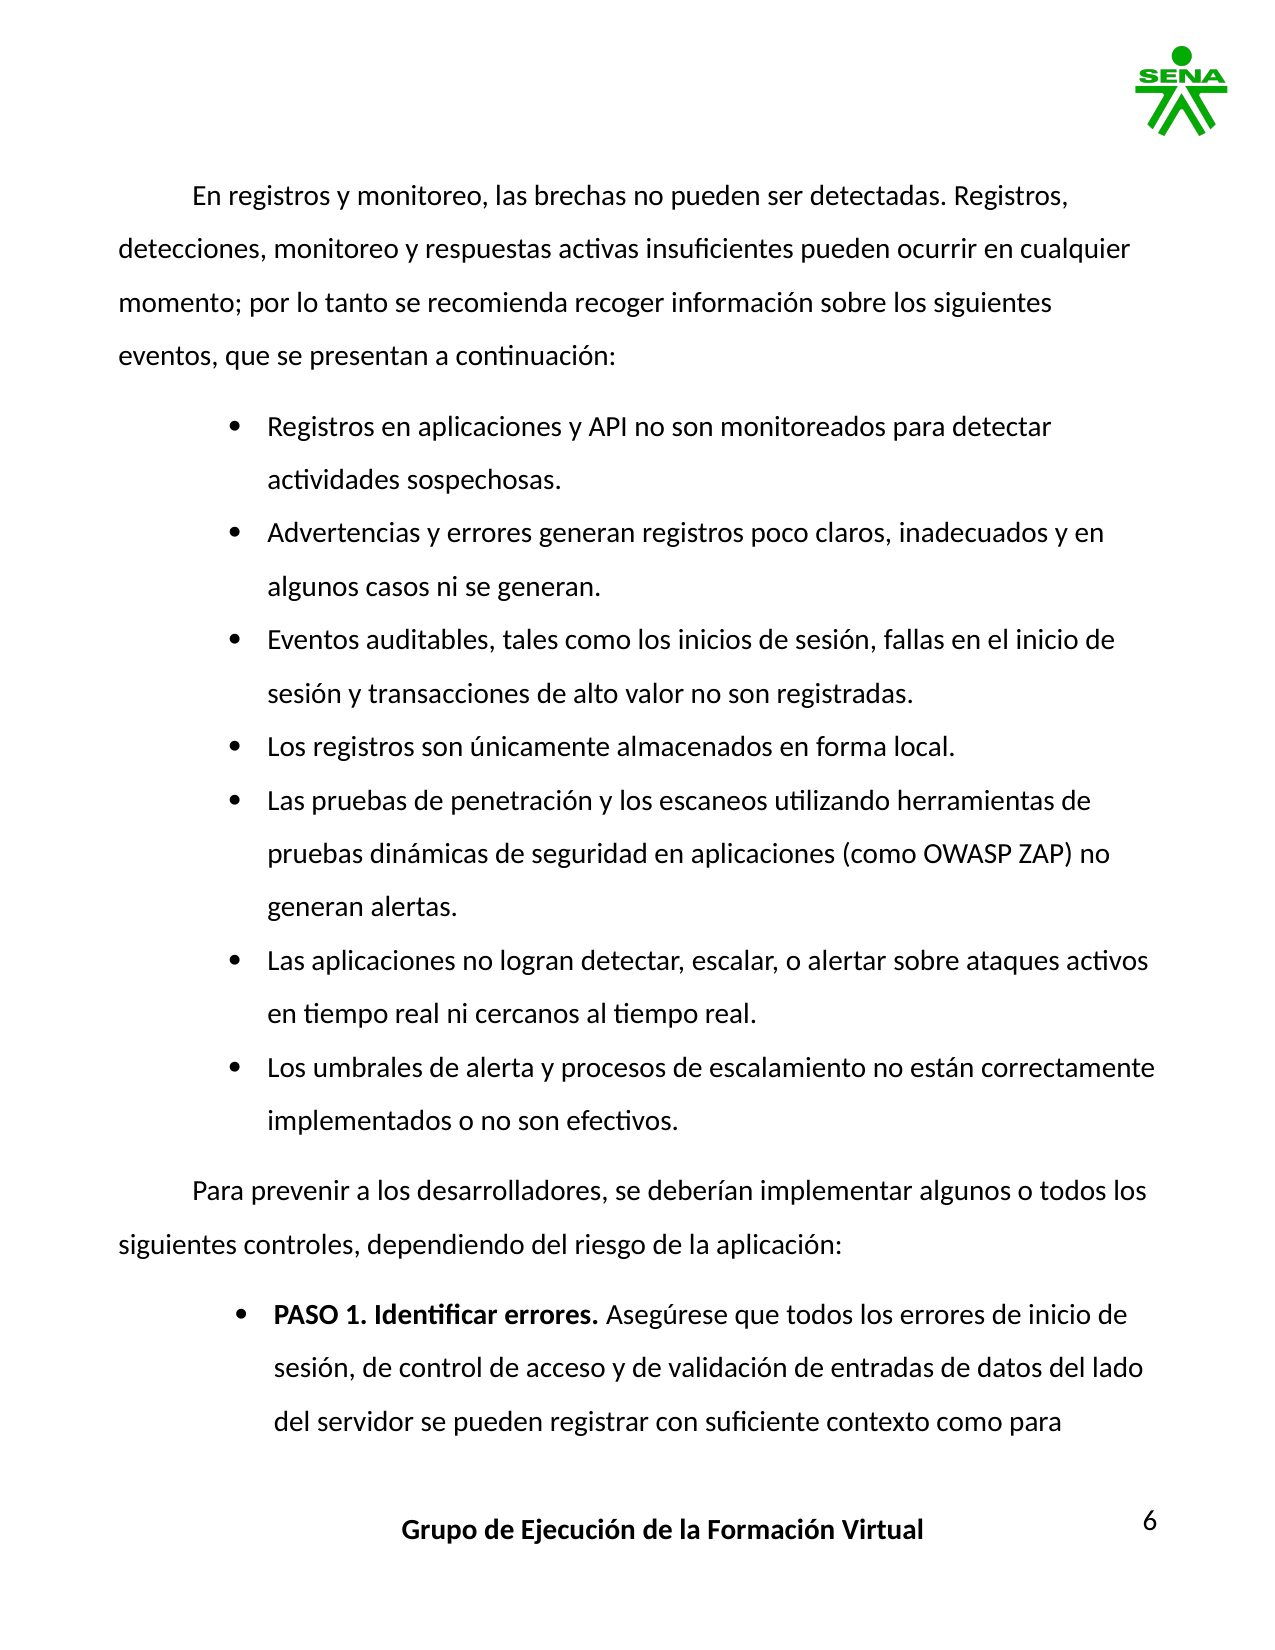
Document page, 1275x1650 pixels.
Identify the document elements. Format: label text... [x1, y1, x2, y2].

text En registros y monitoreo, las brechas no pueden ser detectadas. Registros, detecciones, monitoreo y respuestas activas insuficientes pueden ocurrir en cualquier momento; por lo tanto se recomienda recoger información sobre los siguientes eventos, que se presentan a continuación: [118, 177, 1157, 373]
list Las aplicaciones no logran detectar, escalar, o alertar sobre ataques activos en tiempo real ni cercanos al tiempo real. [229, 942, 1157, 1031]
picture [1135, 46, 1228, 136]
list Los umbrales de alerta y procesos de escalamiento no están correctamente implementados o no son efectivos. [229, 1049, 1157, 1138]
text Para prevenir a los desarrolladores, se deberían implementar algunos o todos los siguientes controles, dependiendo del riesgo de la aplicación: [118, 1172, 1157, 1261]
list Registros en aplicaciones y API no son monitoreados para detectar actividades sospechosas. [229, 408, 1157, 497]
list Eventos auditables, tales como los inicios de sesión, fallas en el inicio de sesión y transacciones de alto valor no son registradas. [229, 621, 1157, 710]
list Advertencias y errores generan registros poco claros, inadecuados y en algunos casos ni se generan. [229, 514, 1157, 603]
list Las pruebas de penetración y los escaneos utilizando herramientas de pruebas dinámicas de seguridad en aplicaciones (como OWASP ZAP) no generan alertas. [229, 782, 1157, 924]
list Los registros son únicamente almacenados en forma local. [229, 728, 1157, 764]
